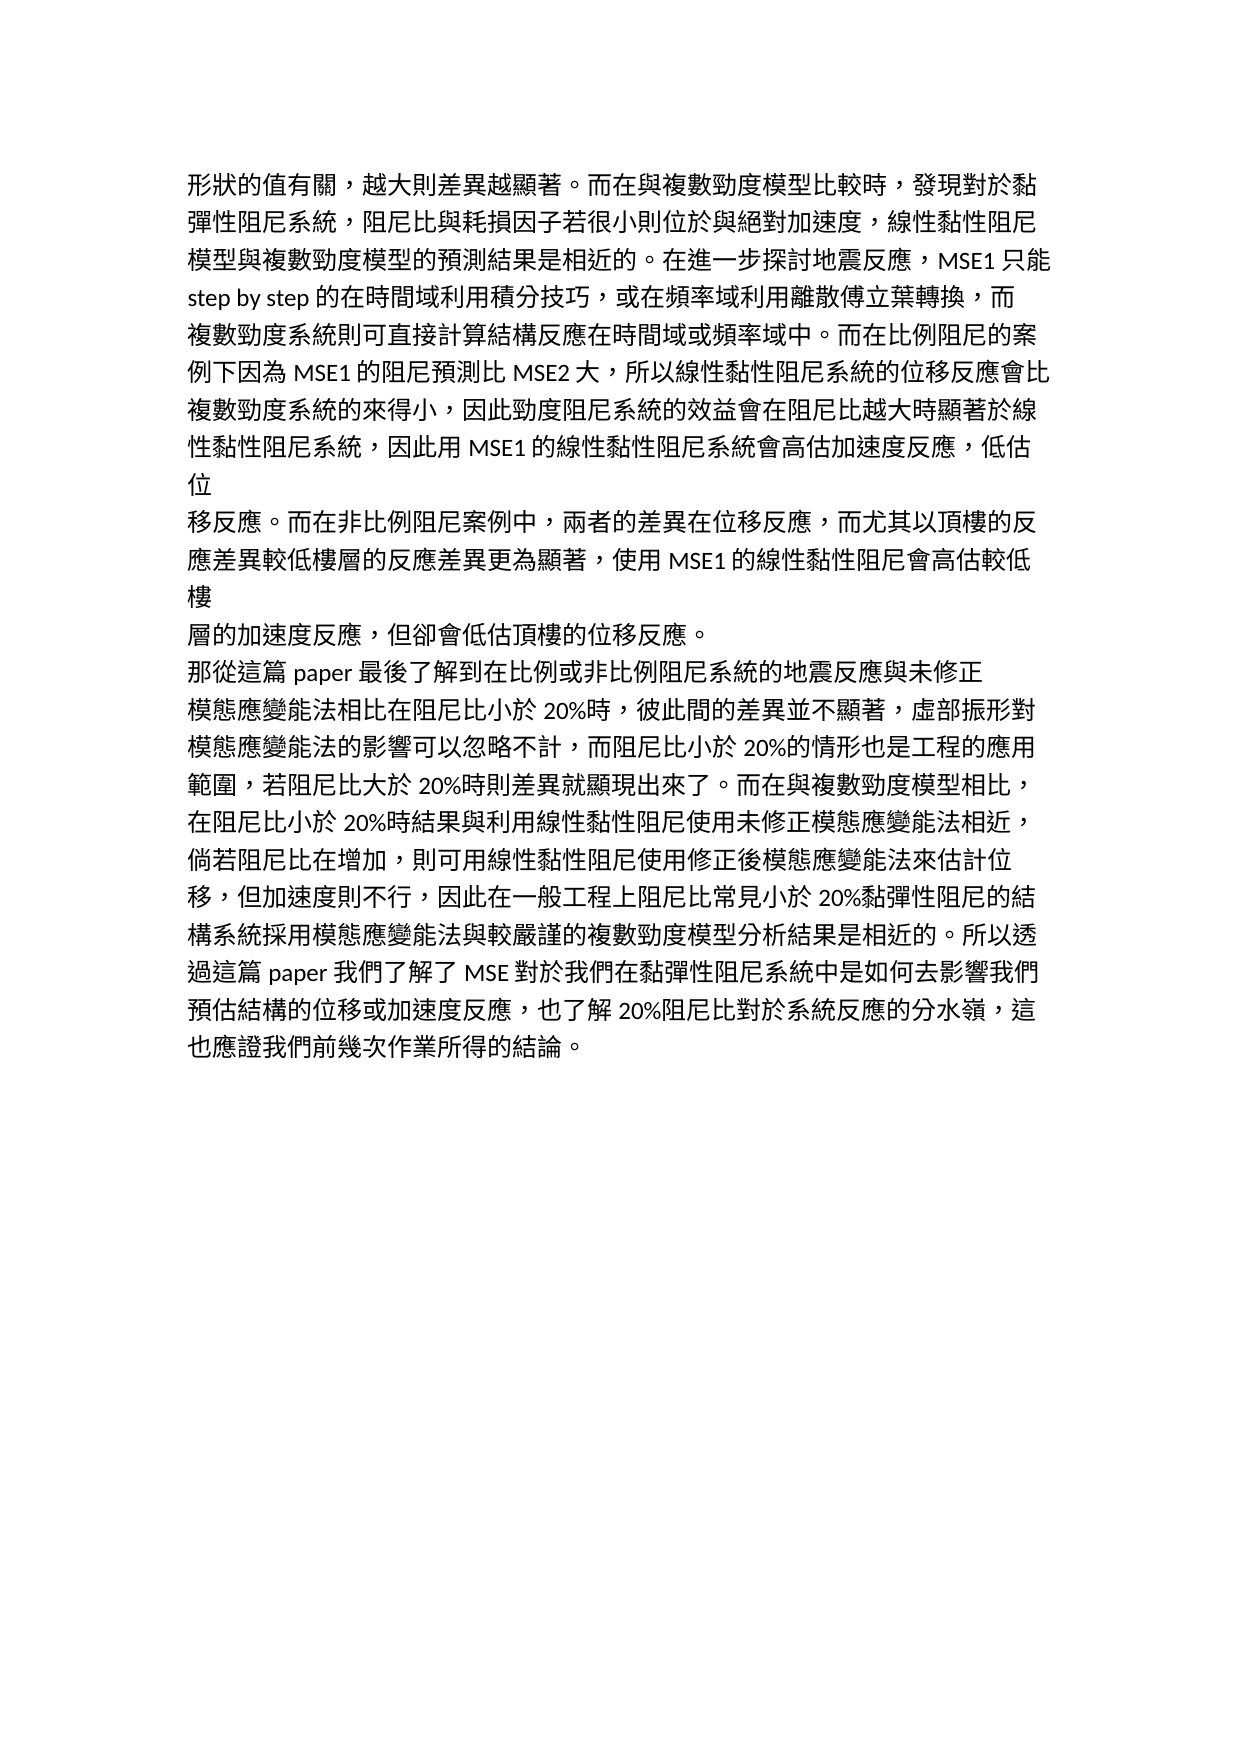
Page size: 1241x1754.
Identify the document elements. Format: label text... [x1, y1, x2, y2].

text 構系統採用模態應變能法與較嚴謹的複數勁度模型分析結果是相近的。所以透 [187, 914, 1053, 952]
text 模態應變能法的影響可以忽略不計，而阻尼比小於 20%的情形也是工程的應用 [187, 727, 1053, 764]
text 過這篇 paper 我們了解了 MSE 對於我們在黏彈性阻尼系統中是如何去影響我們 [187, 952, 1053, 989]
text 在阻尼比小於 20%時結果與利用線性黏性阻尼使用未修正模態應變能法相近， [187, 802, 1053, 839]
text 性黏性阻尼系統，因此用 MSE1 的線性黏性阻尼系統會高估加速度反應，低估位 [187, 427, 1053, 502]
text 模態應變能法相比在阻尼比小於 20%時，彼此間的差異並不顯著，虛部振形對 [187, 689, 1053, 727]
text 例下因為 MSE1 的阻尼預測比 MSE2 大，所以線性黏性阻尼系統的位移反應會比 [187, 352, 1053, 389]
text 範圍，若阻尼比大於 20%時則差異就顯現出來了。而在與複數勁度模型相比， [187, 764, 1053, 802]
text 層的加速度反應，但卻會低估頂樓的位移反應。 [187, 614, 1053, 652]
text 移反應。而在非比例阻尼案例中，兩者的差異在位移反應，而尤其以頂樓的反 [187, 502, 1053, 539]
text 預估結構的位移或加速度反應，也了解 20%阻尼比對於系統反應的分水嶺，這 [187, 989, 1053, 1027]
text 那從這篇 paper 最後了解到在比例或非比例阻尼系統的地震反應與未修正 [187, 652, 1053, 689]
text step by step 的在時間域利用積分技巧，或在頻率域利用離散傅立葉轉換，而 [187, 277, 1053, 314]
text 模型與複數勁度模型的預測結果是相近的。在進一步探討地震反應，MSE1 只能 [187, 239, 1053, 277]
text 也應證我們前幾次作業所得的結論。 [187, 1027, 1053, 1064]
text 複數勁度系統的來得小，因此勁度阻尼系統的效益會在阻尼比越大時顯著於線 [187, 389, 1053, 427]
text 倘若阻尼比在增加，則可用線性黏性阻尼使用修正後模態應變能法來估計位 [187, 839, 1053, 877]
text 彈性阻尼系統，阻尼比與耗損因子若很小則位於與絕對加速度，線性黏性阻尼 [187, 202, 1053, 239]
text 應差異較低樓層的反應差異更為顯著，使用 MSE1 的線性黏性阻尼會高估較低樓 [187, 539, 1053, 614]
text 形狀的值有關，越大則差異越顯著。而在與複數勁度模型比較時，發現對於黏 [187, 164, 1053, 202]
text 移，但加速度則不行，因此在一般工程上阻尼比常見小於 20%黏彈性阻尼的結 [187, 877, 1053, 914]
text 複數勁度系統則可直接計算結構反應在時間域或頻率域中。而在比例阻尼的案 [187, 314, 1053, 352]
